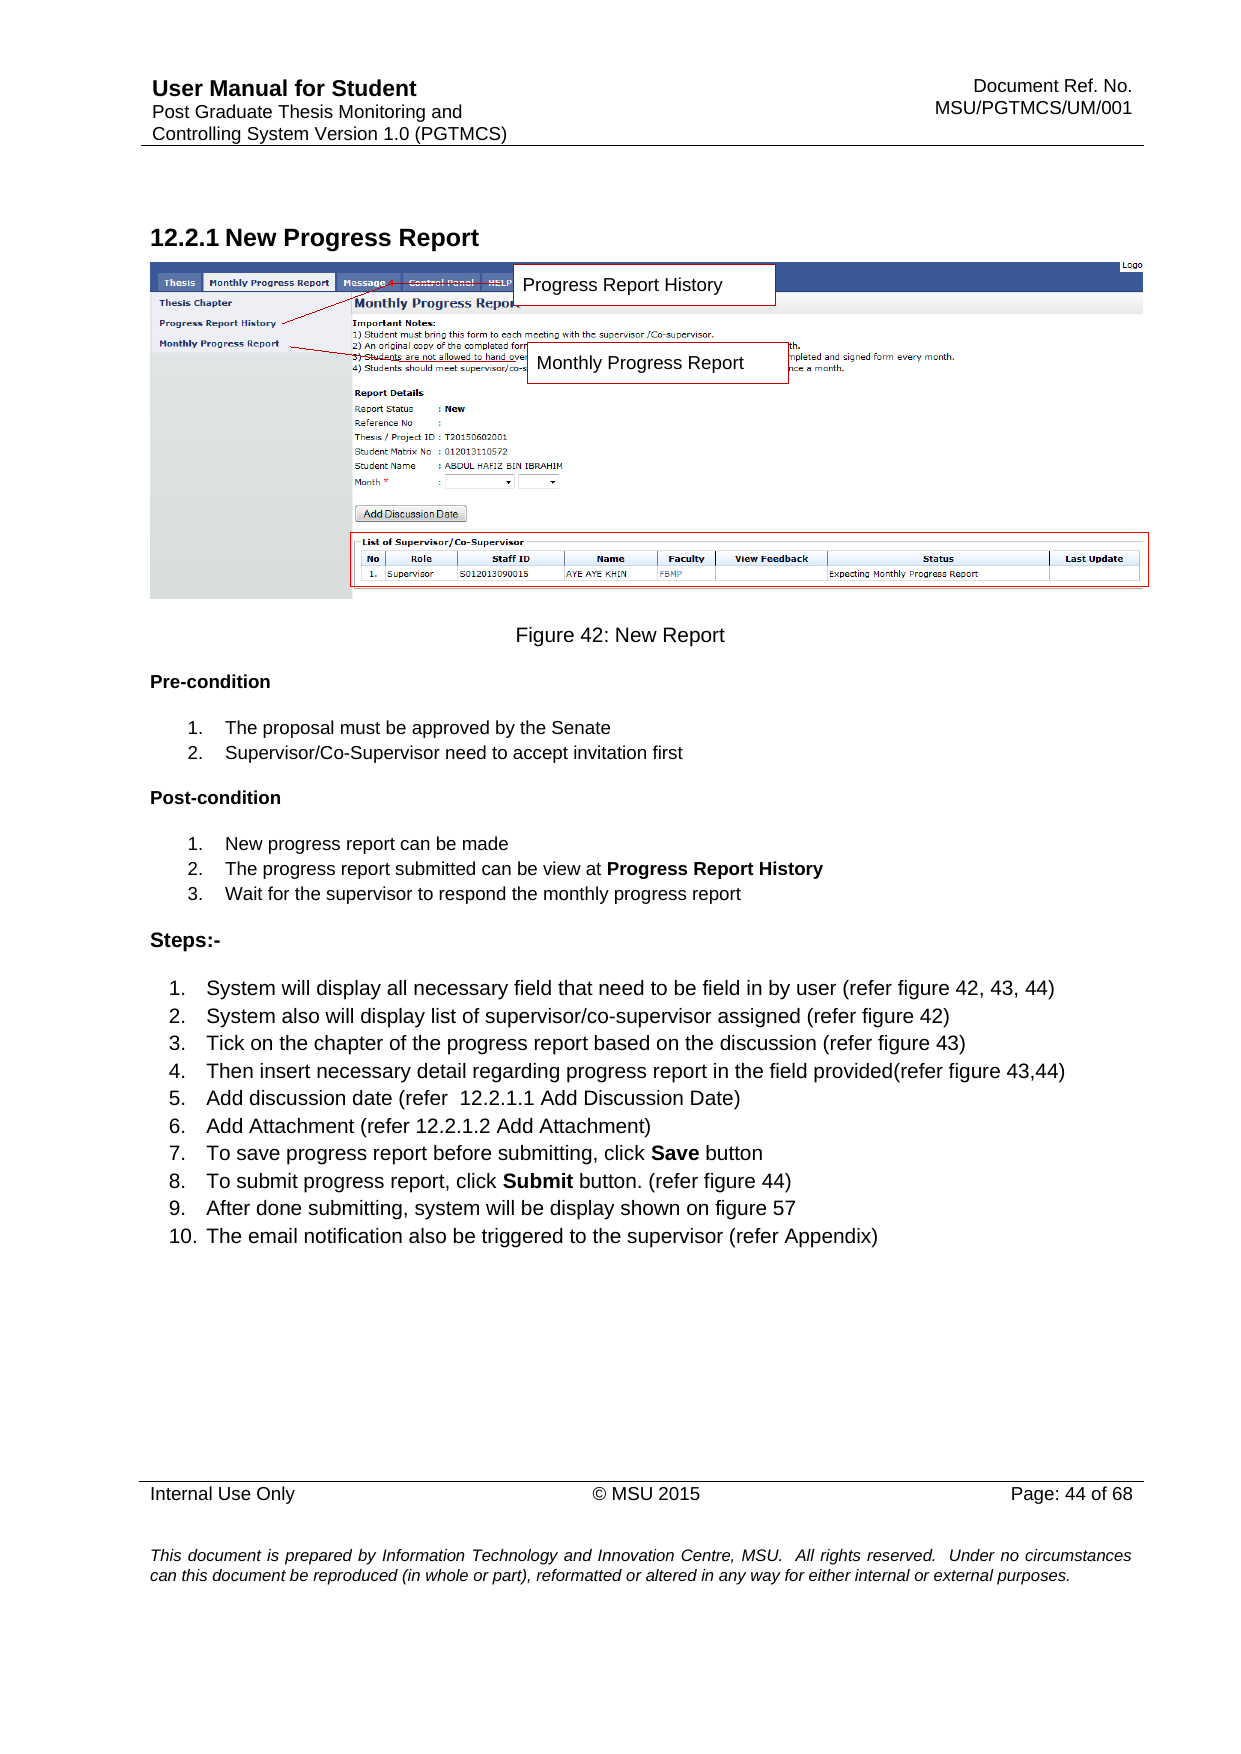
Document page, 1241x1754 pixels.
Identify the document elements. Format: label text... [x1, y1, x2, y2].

list Supervisor/Co-Supervisor need to accept invitation first [187, 741, 1090, 763]
list The progress report submitted can be view at Progress Report History [187, 857, 1090, 879]
list To submit progress report, click Submit button. (refer figure 44) [169, 1169, 1090, 1193]
picture [150, 262, 1143, 599]
subtitle New Progress Report [150, 223, 1090, 252]
list The email notification also be triggered to the supervisor (refer Appendix) [169, 1224, 1090, 1248]
list Then insert necessary detail regarding progress report in the field provided(refer figure 43,44) [169, 1059, 1090, 1083]
list Tick on the chapter of the progress report based on the discussion (refer figure 43) [169, 1031, 1090, 1055]
picture [351, 533, 1143, 586]
list Wait for the supervisor to respond the monthly progress report [187, 882, 1090, 904]
text Figure 42: New Report [150, 623, 1090, 647]
list The proposal must be approved by the Senate [187, 717, 1090, 738]
list System will display all necessary field that need to be field in by user (refer figure 42, 43, 44) [169, 976, 1090, 1000]
list New progress report can be made [187, 833, 1090, 854]
text Pre-condition [150, 671, 1090, 693]
text Post-condition [150, 787, 1090, 809]
list After done submitting, system will be display shown on figure 57 [169, 1196, 1090, 1220]
text Steps:- [150, 928, 1090, 952]
list System also will display list of supervisor/co-supervisor assigned (refer figure 42) [169, 1004, 1090, 1028]
list Add discussion date (refer 12.2.1.1 Add Discussion Date) [169, 1086, 1090, 1110]
list Add Attachment (refer 12.2.1.2 Add Attachment) [169, 1114, 1090, 1138]
list To save progress report before submitting, click Save button [169, 1141, 1090, 1165]
